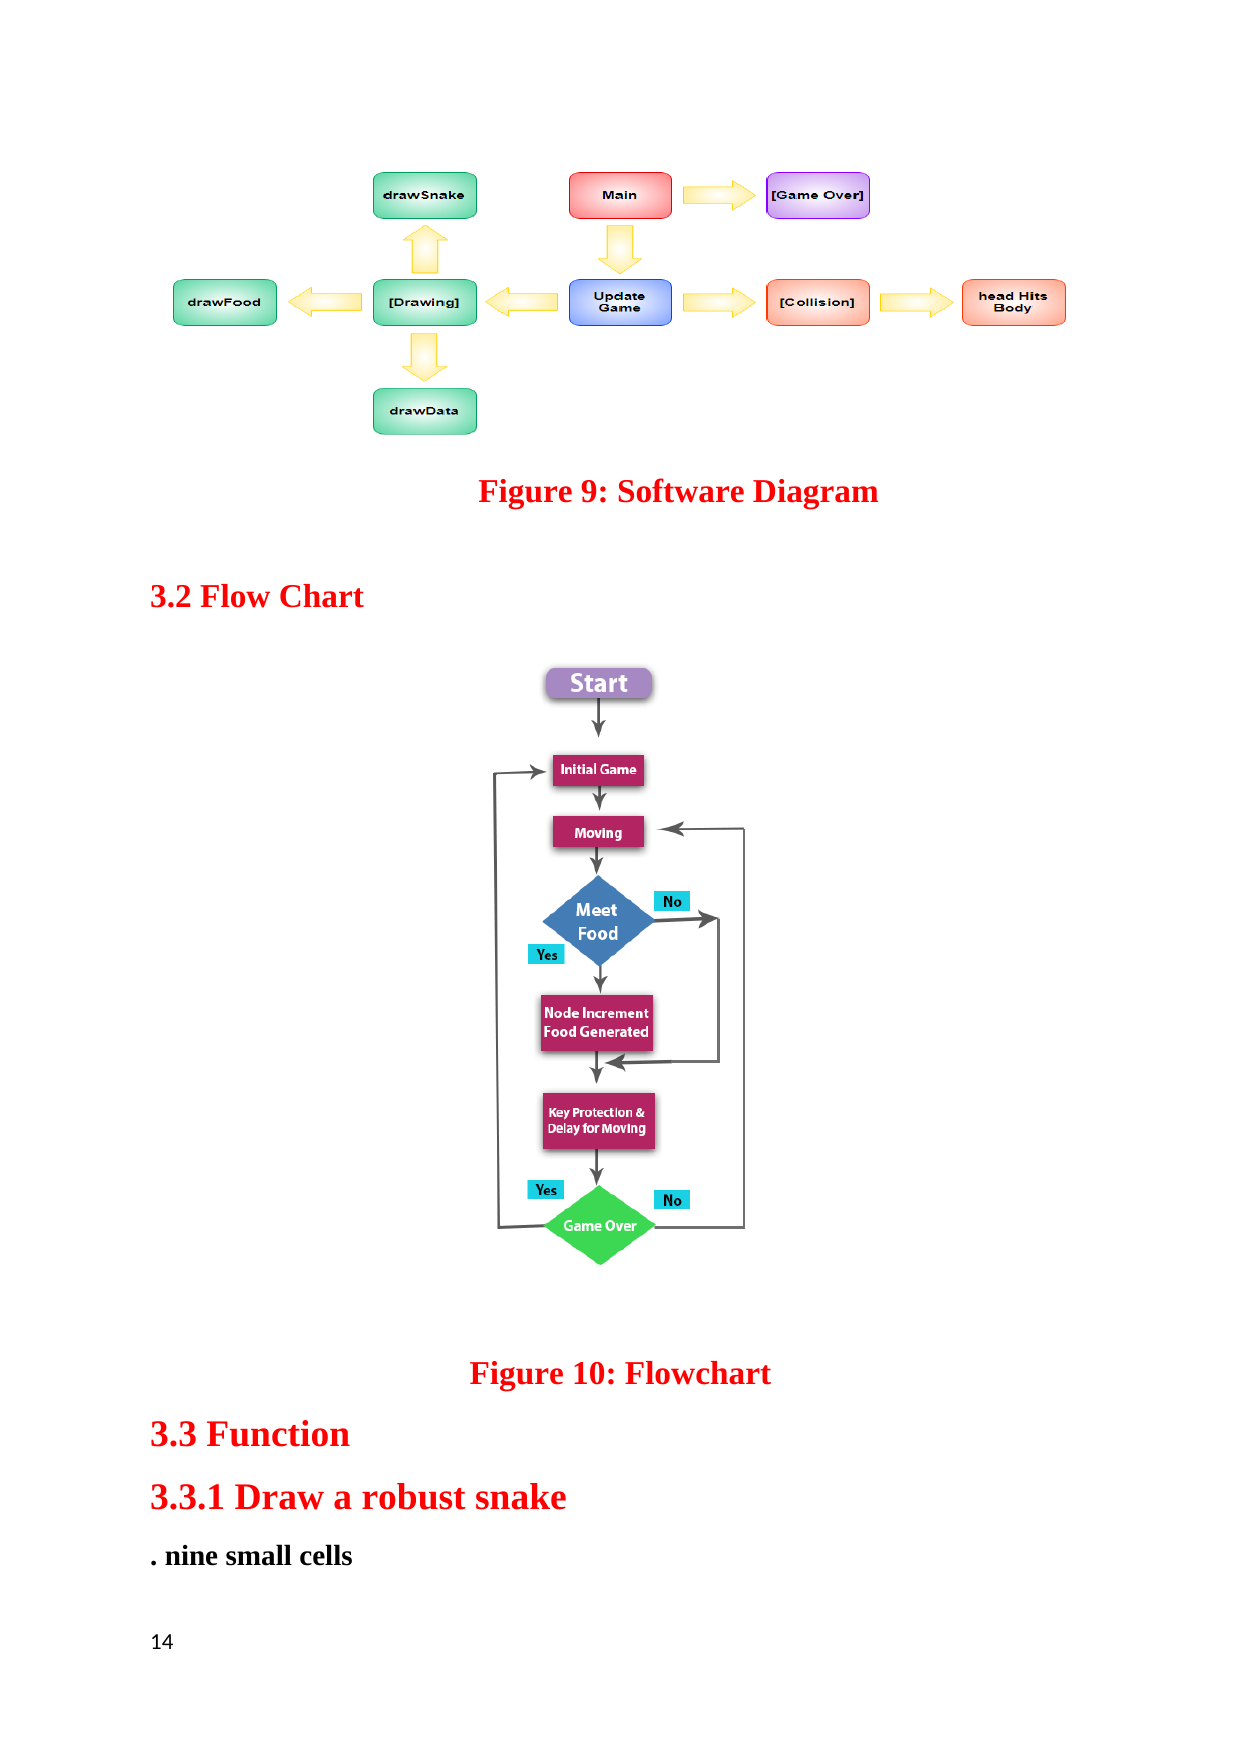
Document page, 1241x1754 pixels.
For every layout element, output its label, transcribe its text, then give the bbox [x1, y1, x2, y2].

picture [150, 150, 1091, 452]
text 3.2 Flow Chart [150, 576, 1090, 614]
text . nine small cells [150, 1538, 1090, 1572]
picture [430, 633, 811, 1335]
text 3.3 Function [150, 1412, 1090, 1455]
text Figure 9: Software Diagram [150, 471, 1090, 509]
text Figure 10: Flowchart [150, 1353, 1090, 1392]
text 3.3.1 Draw a robust snake [150, 1475, 1090, 1518]
